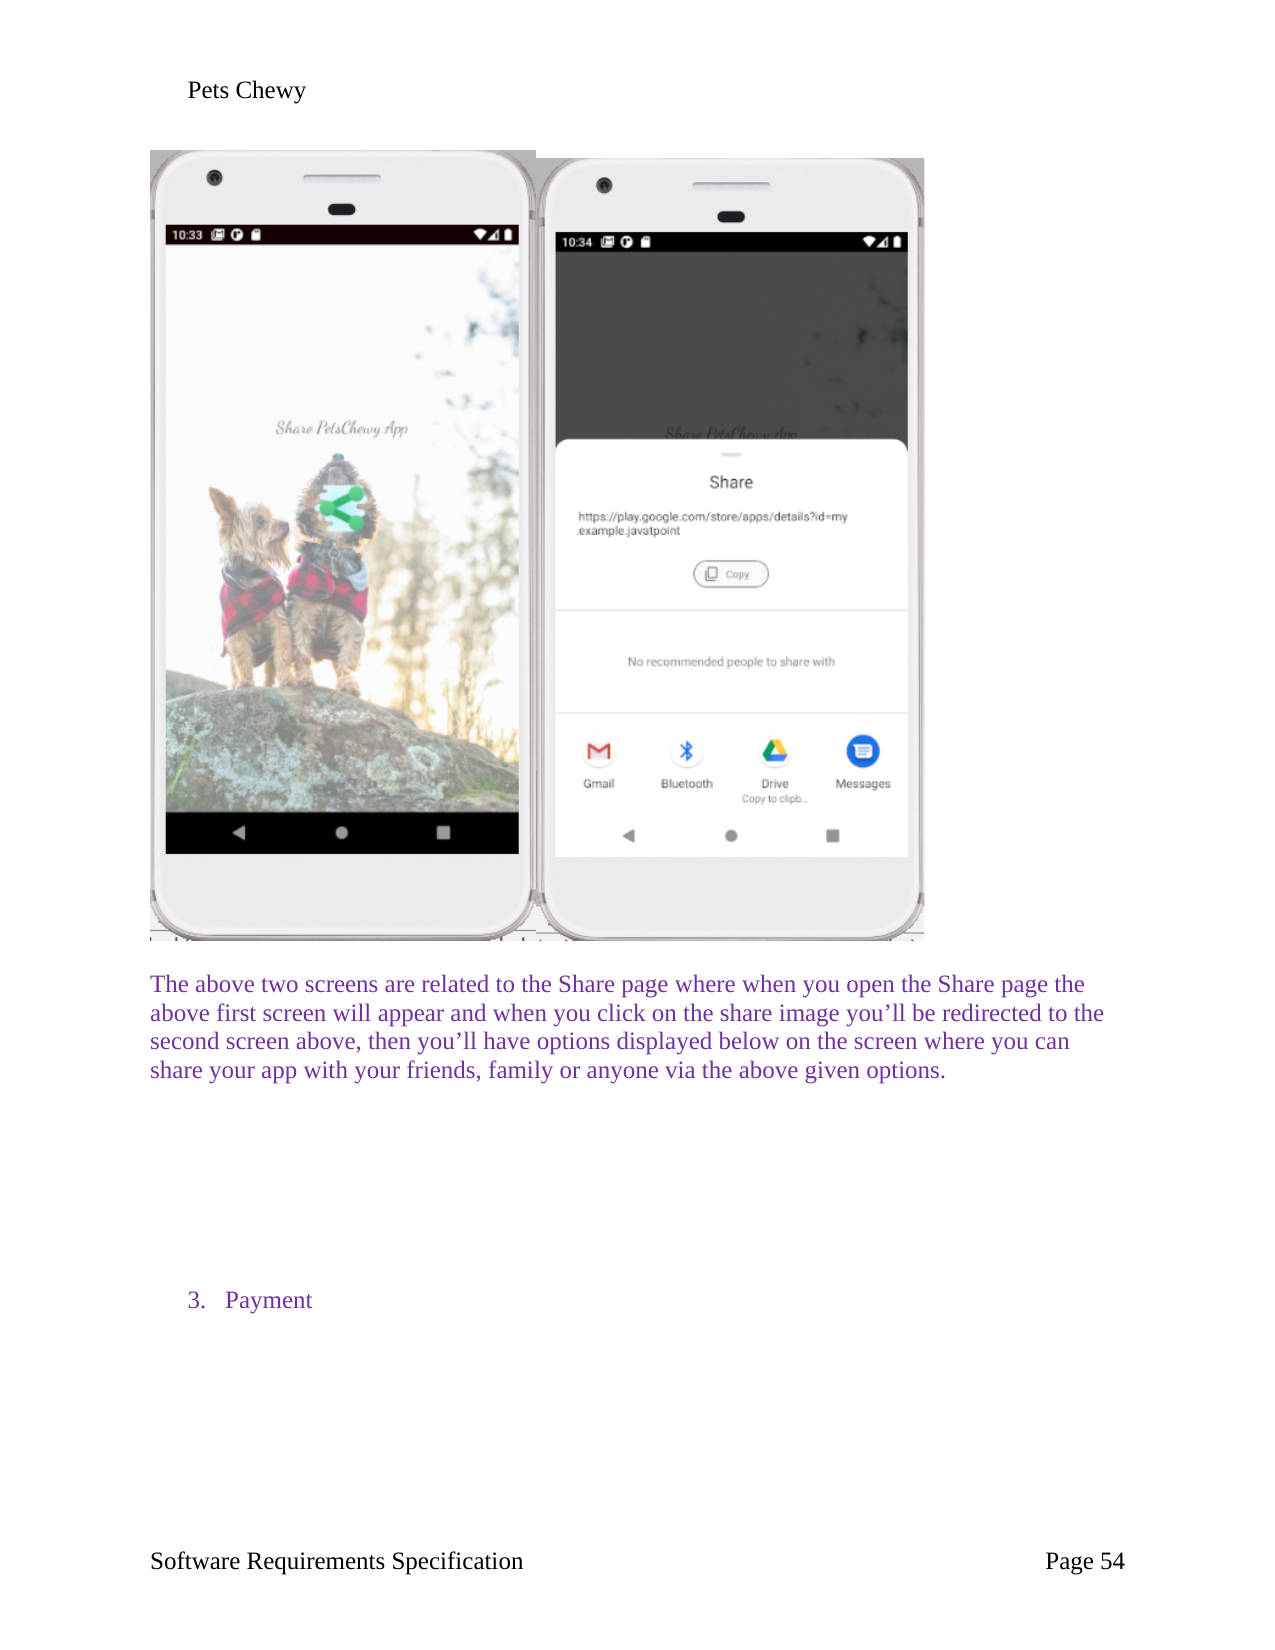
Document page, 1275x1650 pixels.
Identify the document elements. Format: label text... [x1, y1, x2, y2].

picture [150, 150, 925, 941]
list Payment [187, 1285, 1125, 1314]
text The above two screens are related to the Share page where when you open the Share page the above first screen will appear and when you click on the share image you’ll be redirected to the second screen above, then you’ll have options displayed below on the screen where you can share your app with your friends, family or anyone via the above given options. [150, 969, 1125, 1084]
